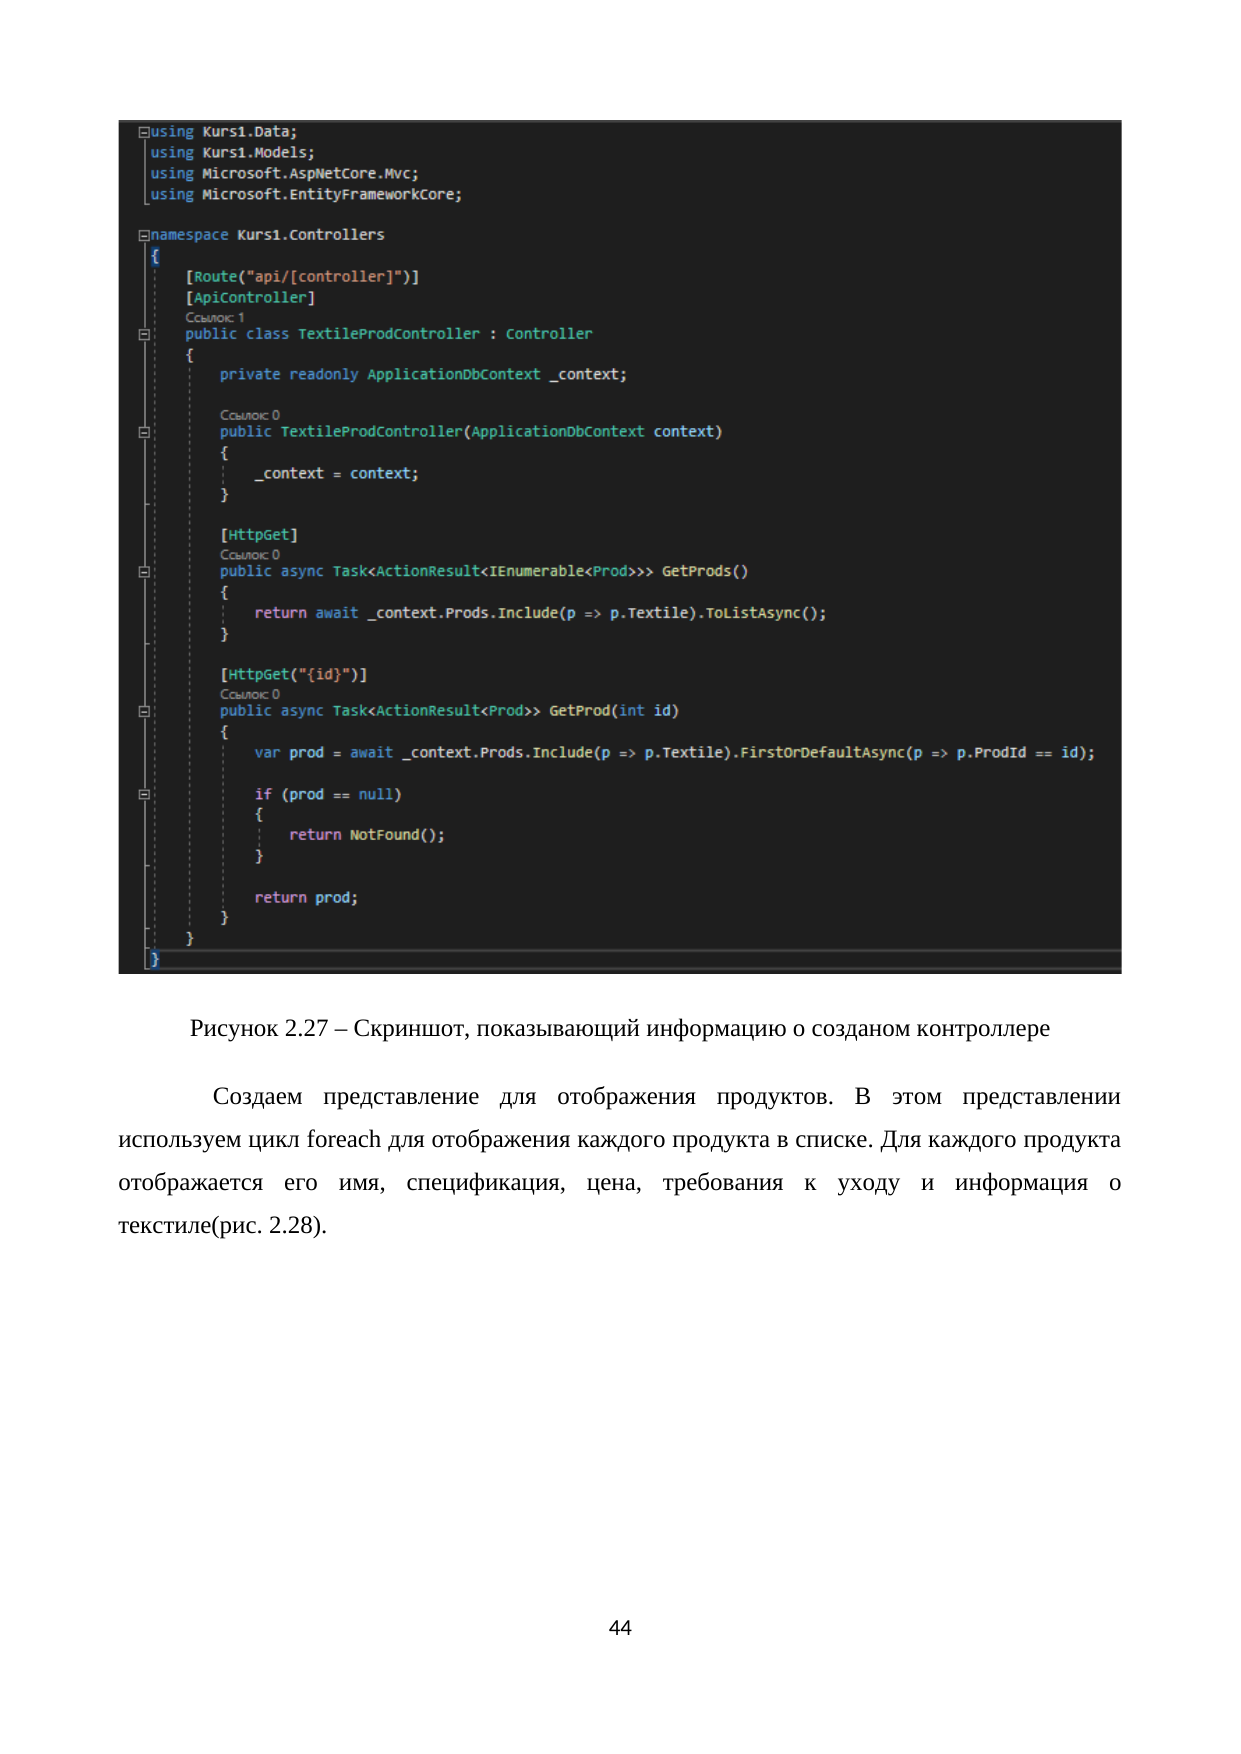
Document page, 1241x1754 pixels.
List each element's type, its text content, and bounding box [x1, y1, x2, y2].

picture [118, 120, 1122, 974]
text Создаем представление для отображения продуктов. В этом представлении используем цикл foreach для отображения каждого продукта в списке. Для каждого продукта отображается его имя, спецификация, цена, требования к уходу и информация о текстиле(рис. 2.28). [118, 1081, 1122, 1239]
text Рисунок 2.27 – Скриншот, показывающий информацию о созданом контроллере [118, 1013, 1122, 1042]
